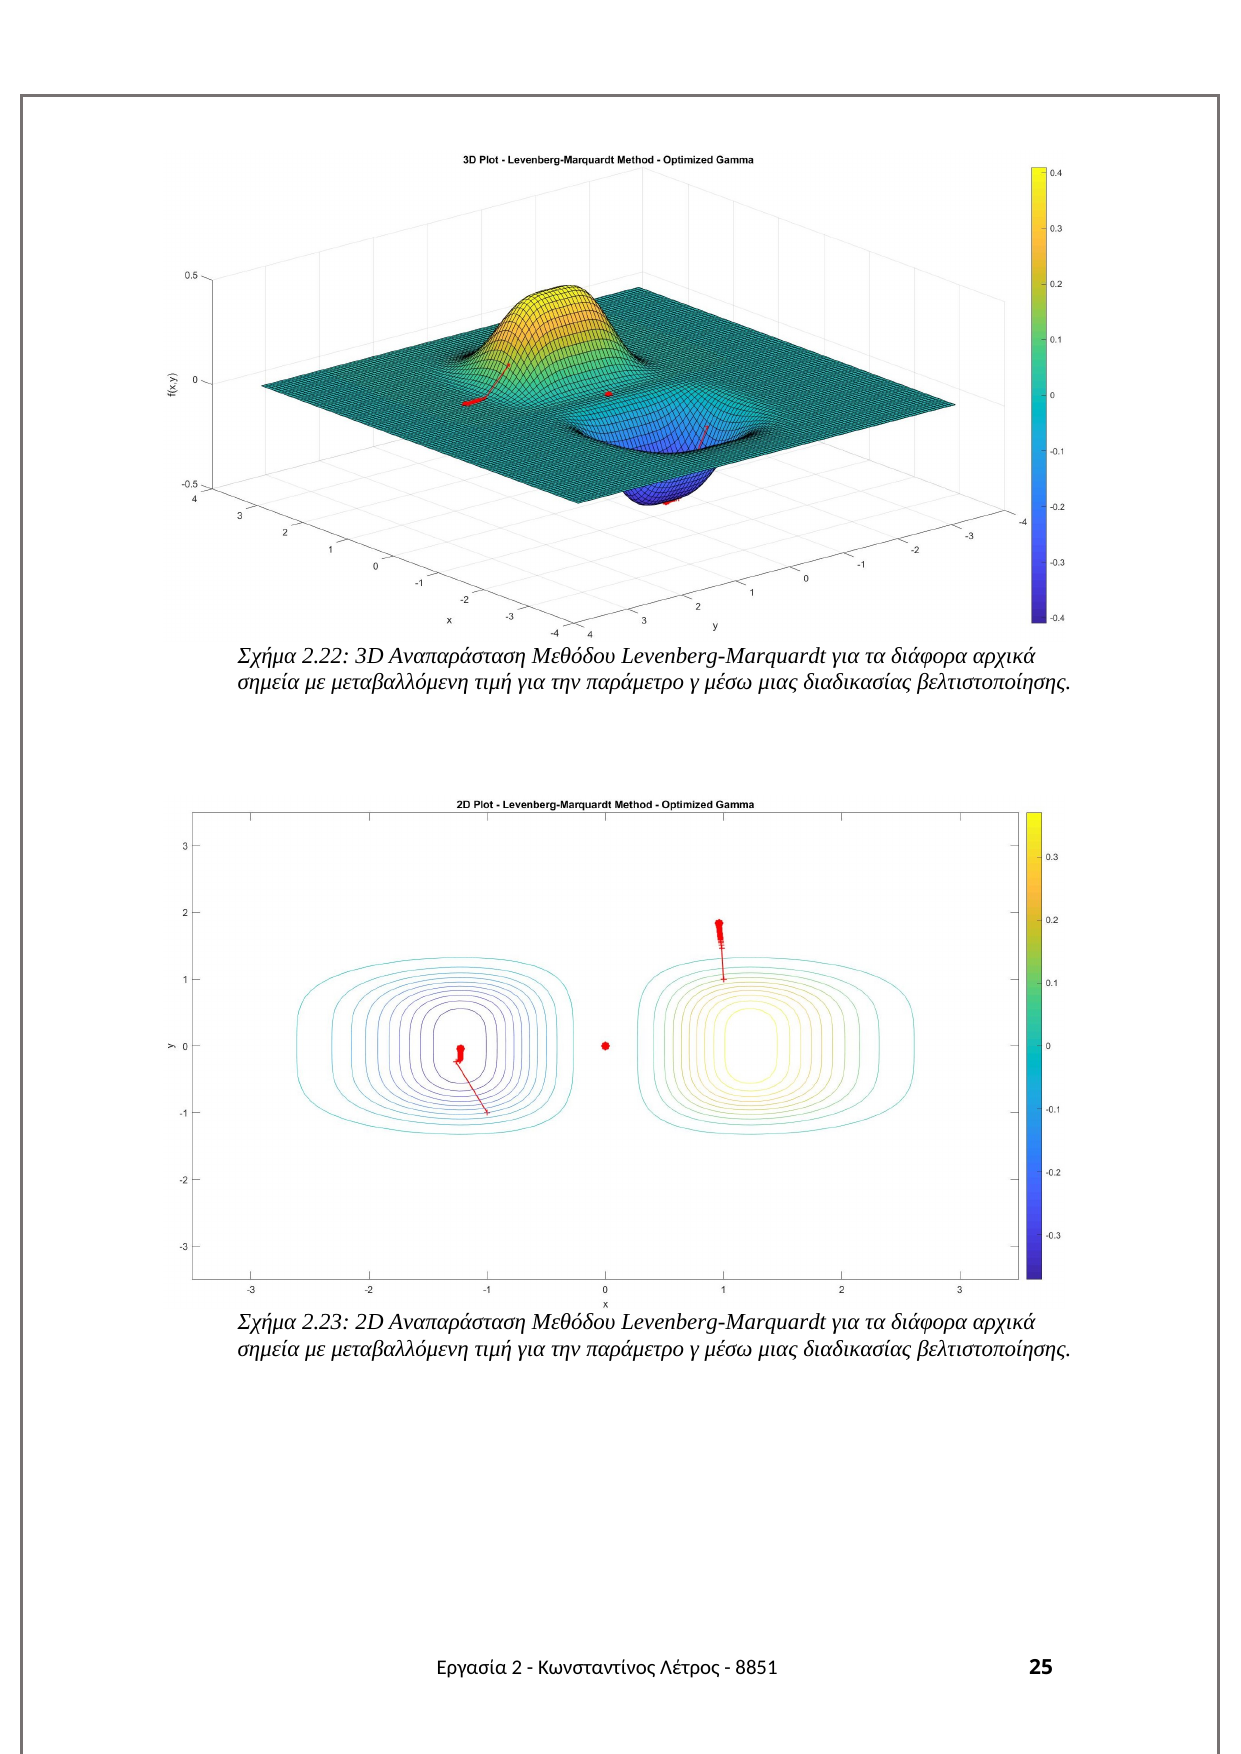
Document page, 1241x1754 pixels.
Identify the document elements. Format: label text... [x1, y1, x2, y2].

picture [162, 795, 1065, 1309]
list Σχήμα 2.23: 2D Αναπαράσταση Μεθόδου Levenberg-Marquardt για τα διάφορα αρχικά σημεία με μεταβαλλόμενη τιμή για την παράμετρο γ μέσω μιας διαδικασίας βελτιστοποίησης. [237, 1308, 1078, 1361]
picture [162, 150, 1067, 642]
list Σχήμα 2.22: 3D Αναπαράσταση Μεθόδου Levenberg-Marquardt για τα διάφορα αρχικά σημεία με μεταβαλλόμενη τιμή για την παράμετρο γ μέσω μιας διαδικασίας βελτιστοποίησης. [237, 642, 1078, 695]
